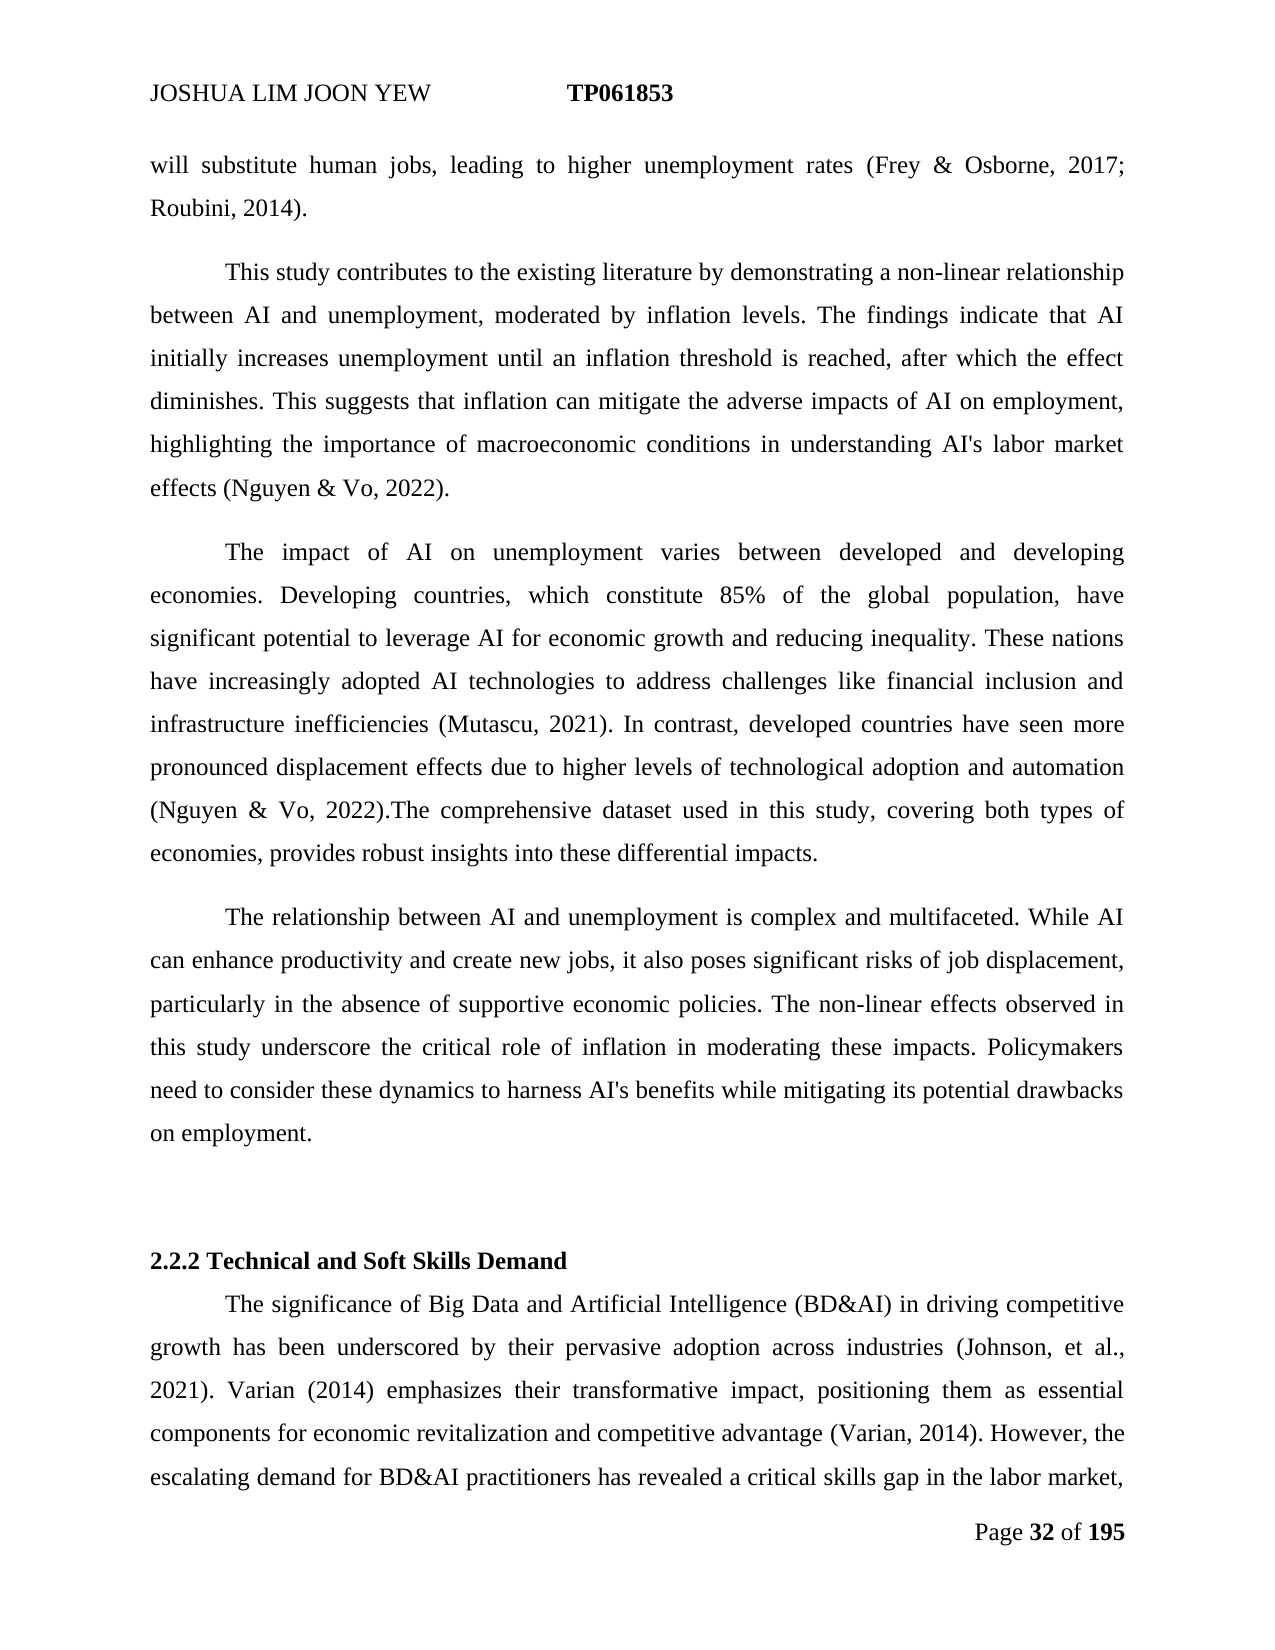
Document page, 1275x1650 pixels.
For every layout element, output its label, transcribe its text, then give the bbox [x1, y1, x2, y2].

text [150, 150, 1125, 222]
text The relationship between AI and unemployment is complex and multifaceted. While AI can enhance productivity and create new jobs, it also poses significant risks of job displacement, particularly in the absence of supportive economic policies. The non-linear effects observed in this study underscore the critical role of inflation in moderating these impacts. Policymakers need to consider these dynamics to harness AI's benefits while mitigating its potential drawbacks on employment. [150, 902, 1125, 1147]
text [150, 1289, 1125, 1490]
subtitle 2.2.2 Technical and Soft Skills Demand [150, 1246, 1125, 1275]
text The impact of AI on unemployment varies between developed and developing economies. Developing countries, which constitute 85% of the global population, have significant potential to leverage AI for economic growth and reducing inequality. These nations have increasingly adopted AI technologies to address challenges like financial inclusion and infrastructure inefficiencies. In contrast, developed countries have seen more pronounced displacement effects due to higher levels of technological adoption and automation.The comprehensive dataset used in this study, covering both types of economies, provides robust insights into these differential impacts. [150, 537, 1125, 867]
text This study contributes to the existing literature by demonstrating a non-linear relationship between AI and unemployment, moderated by inflation levels. The findings indicate that AI initially increases unemployment until an inflation threshold is reached, after which the effect diminishes. This suggests that inflation can mitigate the adverse impacts of AI on employment, highlighting the importance of macroeconomic conditions in understanding AI's labor market effects. [150, 257, 1125, 501]
